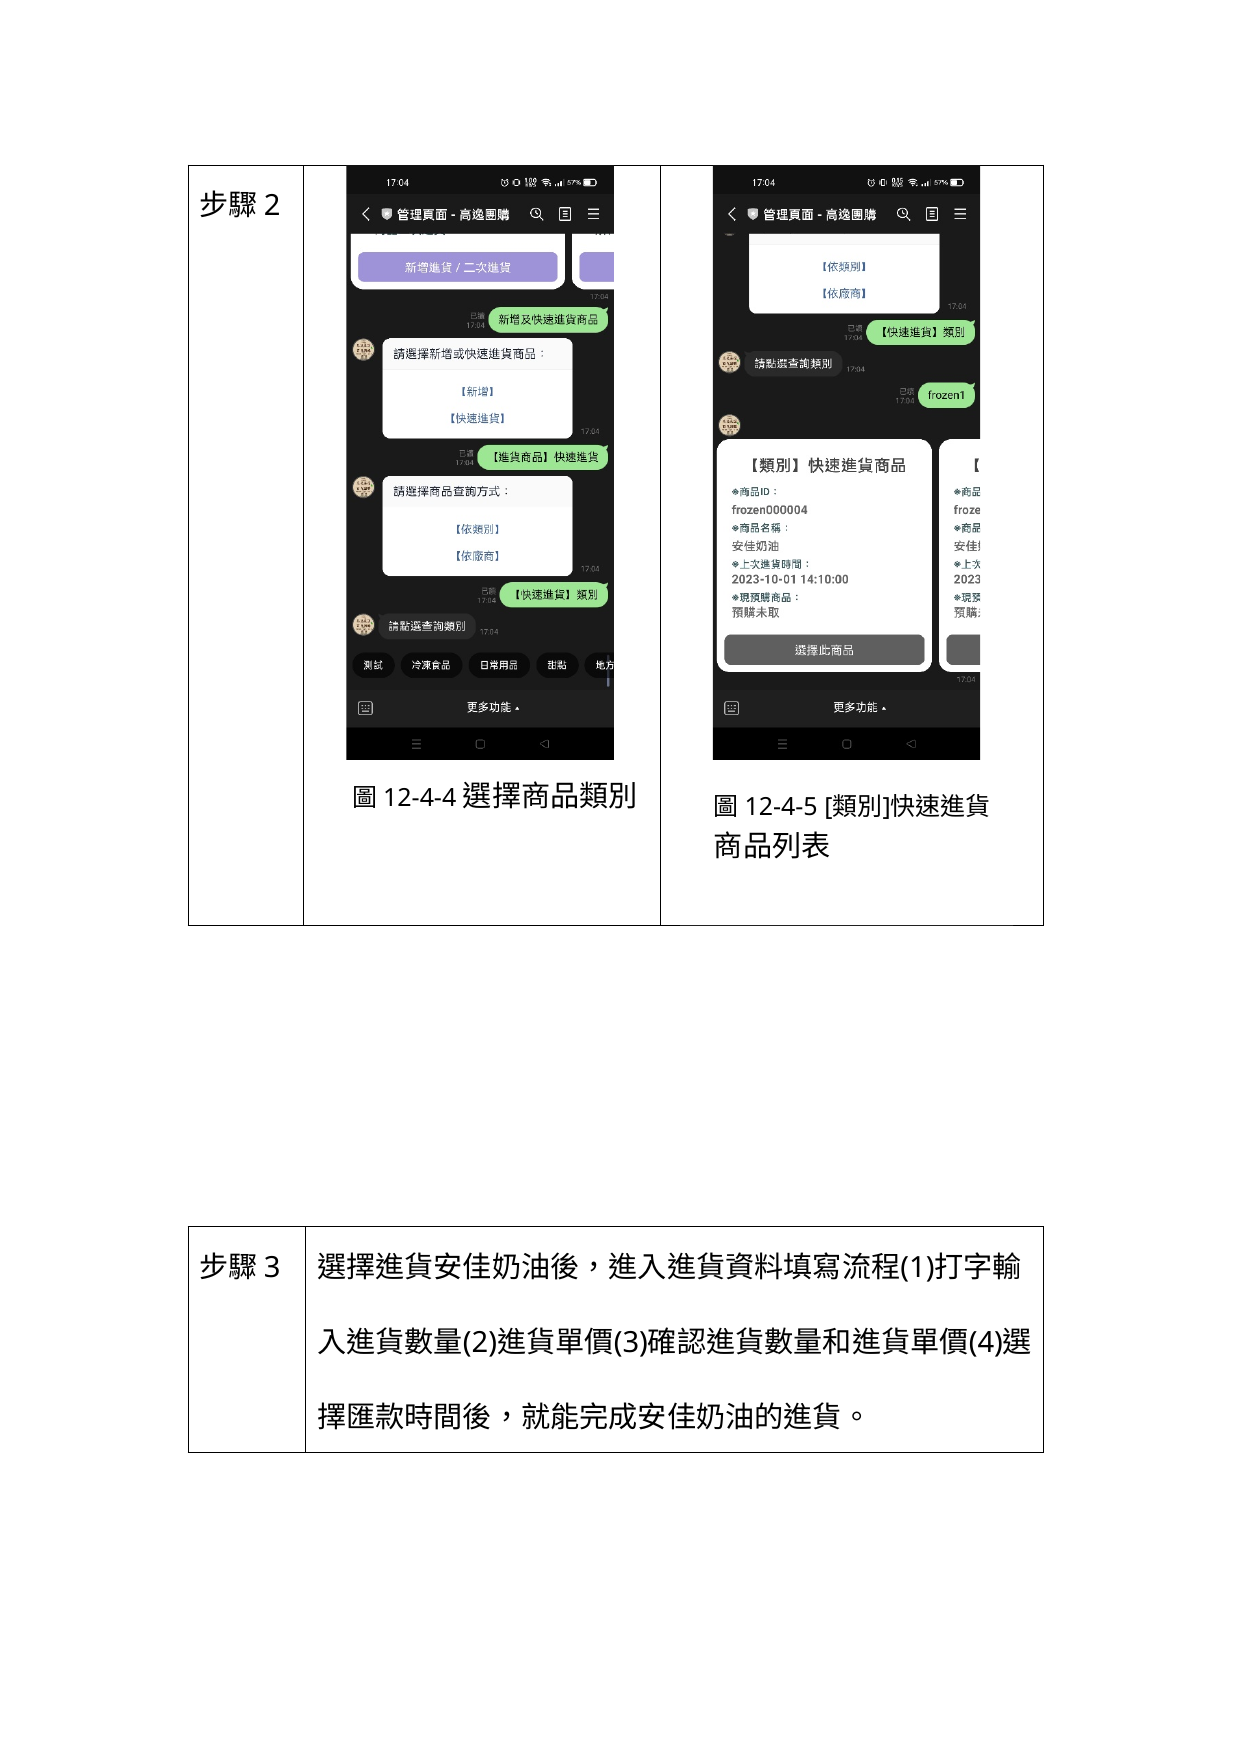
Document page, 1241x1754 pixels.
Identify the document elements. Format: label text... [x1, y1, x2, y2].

picture [712, 165, 981, 760]
table_header 步驟2 [189, 166, 303, 925]
table_header [661, 166, 1043, 925]
table_header 選擇進貨安佳奶油後，進入進貨資料填寫流程(1)打字輸入進貨數量(2)進貨單價(3)確認進貨數量和進貨單價(4)選擇匯款時間後，就能完成安佳奶油的進貨。 [306, 1227, 1043, 1452]
table_header [304, 166, 660, 925]
picture [346, 165, 614, 760]
table_header 步驟3 [189, 1227, 305, 1452]
